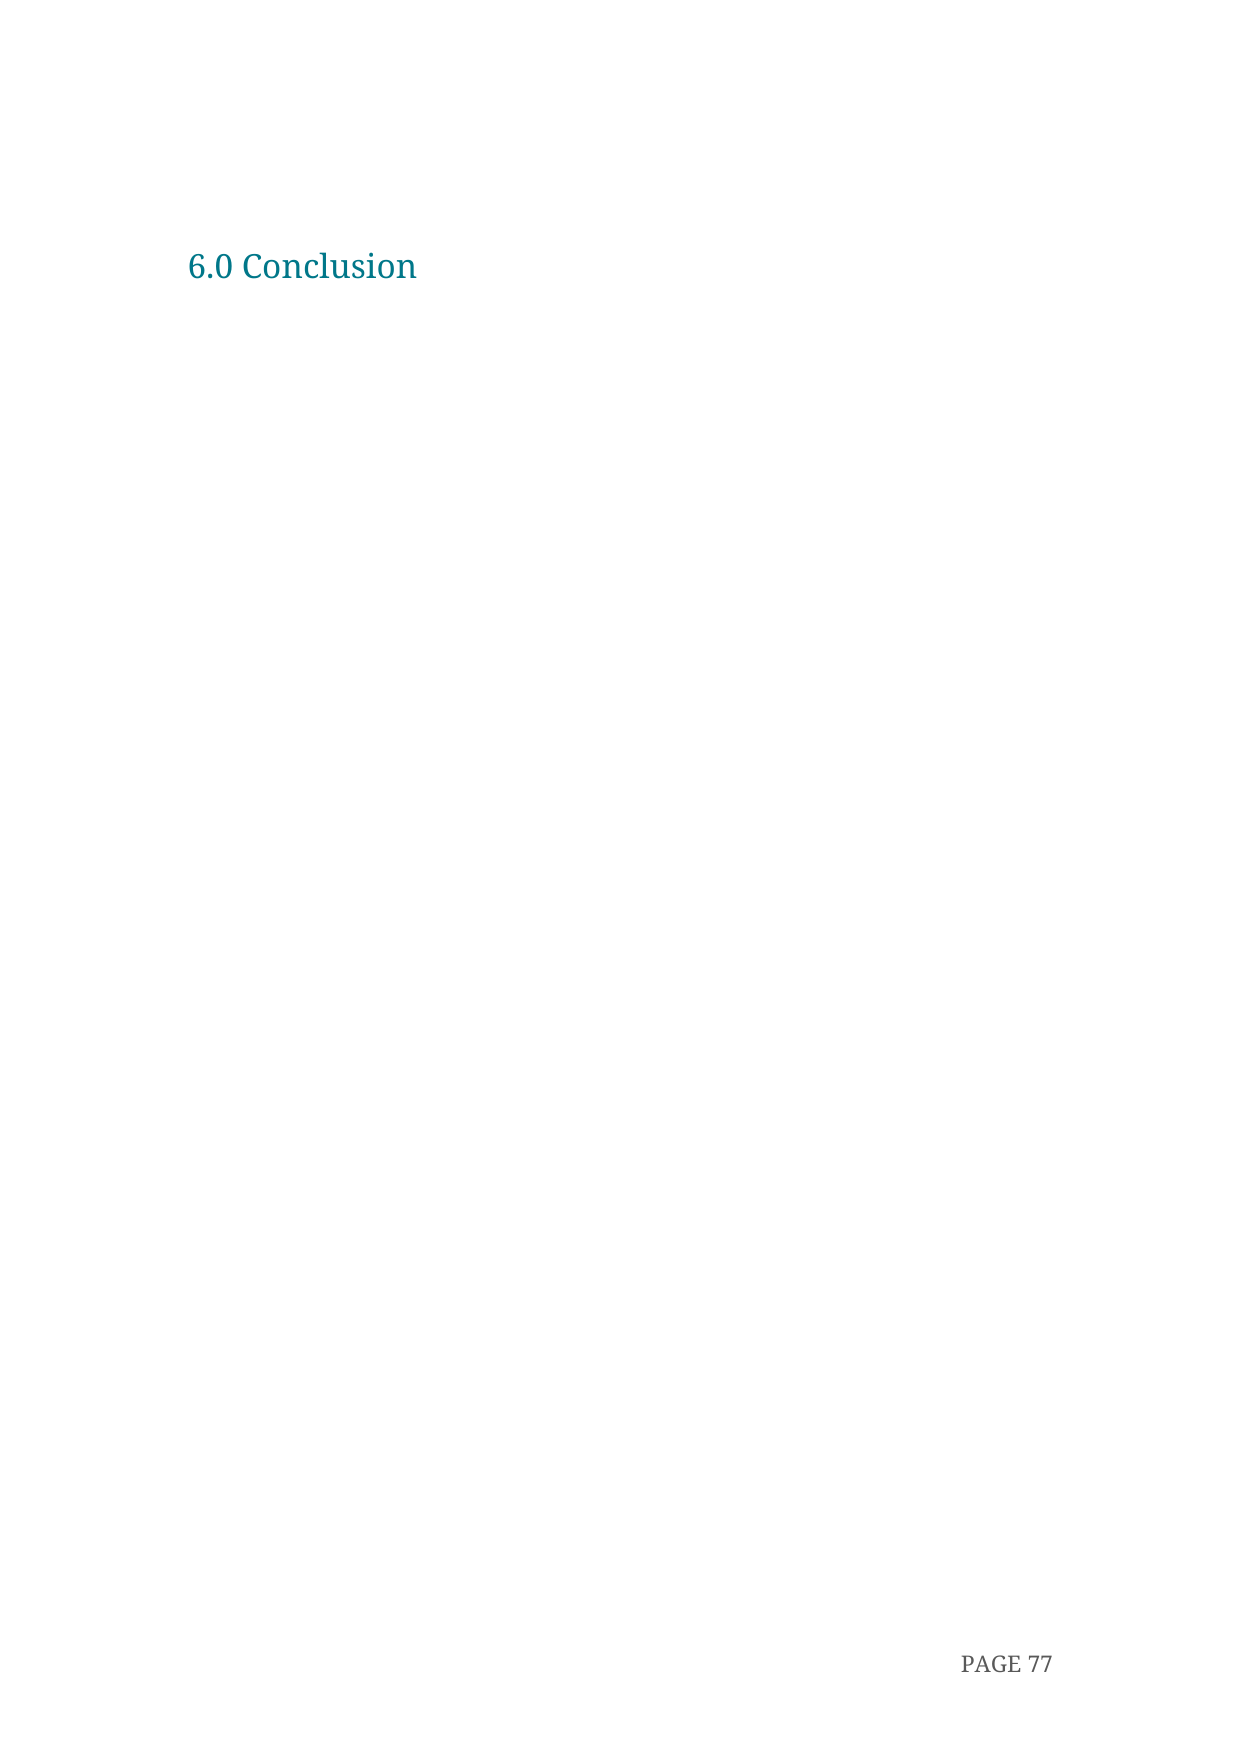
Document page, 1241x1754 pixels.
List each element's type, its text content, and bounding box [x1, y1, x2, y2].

subtitle 6.0 Conclusion [187, 242, 1053, 288]
